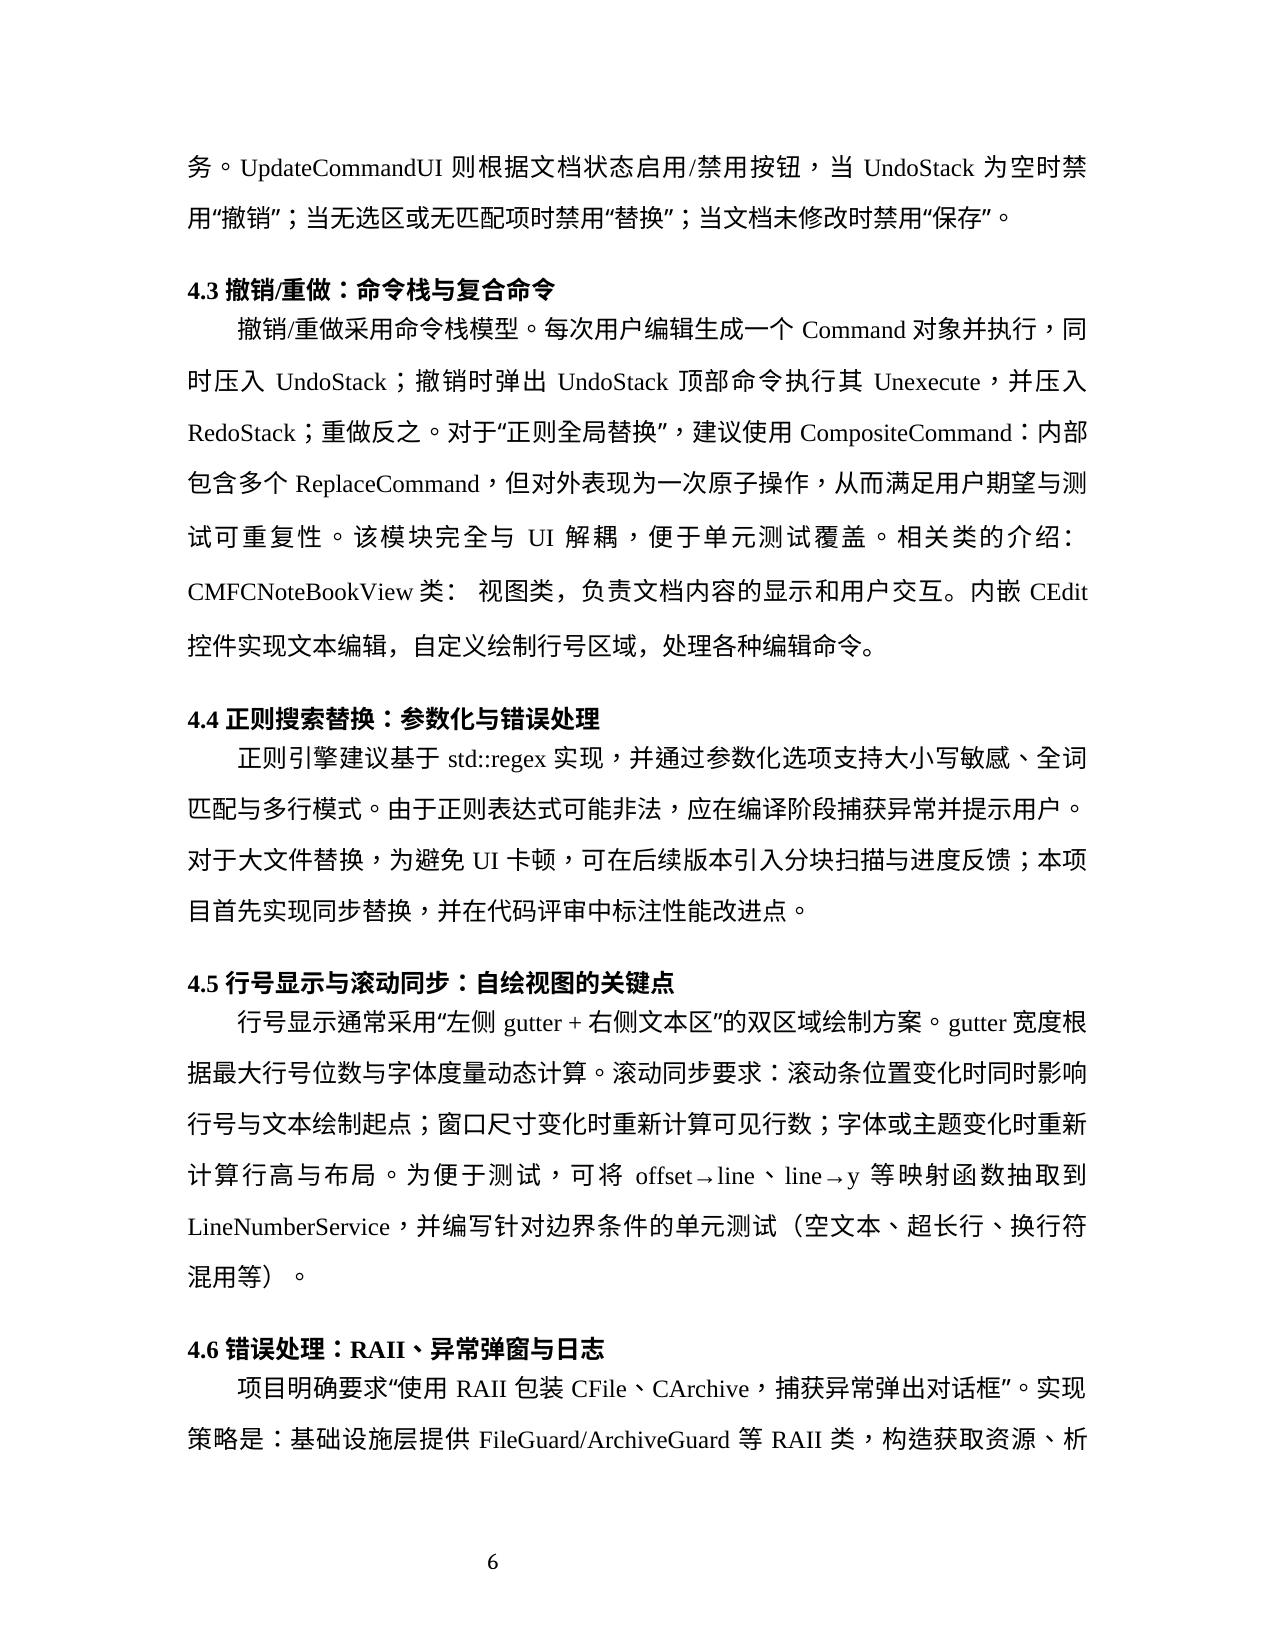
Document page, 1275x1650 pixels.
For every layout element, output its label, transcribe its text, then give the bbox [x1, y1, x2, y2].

subtitle 4.6 错误处理：RAII、异常弹窗与日志 [187, 1332, 1088, 1366]
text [187, 1371, 1088, 1456]
subtitle 4.5 行号显示与滚动同步：自绘视图的关键点 [187, 966, 1088, 999]
text 正则引擎建议基于 std::regex 实现，并通过参数化选项支持大小写敏感、全词匹配与多行模式。由于正则表达式可能非法，应在编译阶段捕获异常并提示用户。对于大文件替换，为避免 UI 卡顿，可在后续版本引入分块扫描与进度反馈；本项目首先实现同步替换，并在代码评审中标注性能改进点。 [187, 741, 1088, 928]
subtitle 4.4 正则搜索替换：参数化与错误处理 [187, 701, 1088, 735]
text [187, 150, 1088, 235]
text 撤销/重做采用命令栈模型。每次用户编辑生成一个 Command 对象并执行，同时压入 UndoStack；撤销时弹出 UndoStack 顶部命令执行其 Unexecute，并压入 RedoStack；重做反之。对于“正则全局替换”，建议使用 CompositeCommand：内部包含多个 ReplaceCommand，但对外表现为一次原子操作，从而满足用户期望与测试可重复性。该模块完全与 UI 解耦，便于单元测试覆盖。相关类的介绍：CMFCNoteBookView类： 视图类，负责文档内容的显示和用户交互。内嵌CEdit控件实现文本编辑，自定义绘制行号区域，处理各种编辑命令。 [187, 312, 1088, 662]
subtitle 4.3 撤销/重做：命令栈与复合命令 [187, 273, 1088, 307]
text 行号显示通常采用“左侧 gutter + 右侧文本区”的双区域绘制方案。gutter 宽度根据最大行号位数与字体度量动态计算。滚动同步要求：滚动条位置变化时同时影响行号与文本绘制起点；窗口尺寸变化时重新计算可见行数；字体或主题变化时重新计算行高与布局。为便于测试，可将 offset→line、line→y 等映射函数抽取到 LineNumberService，并编写针对边界条件的单元测试（空文本、超长行、换行符混用等）。 [187, 1005, 1088, 1294]
